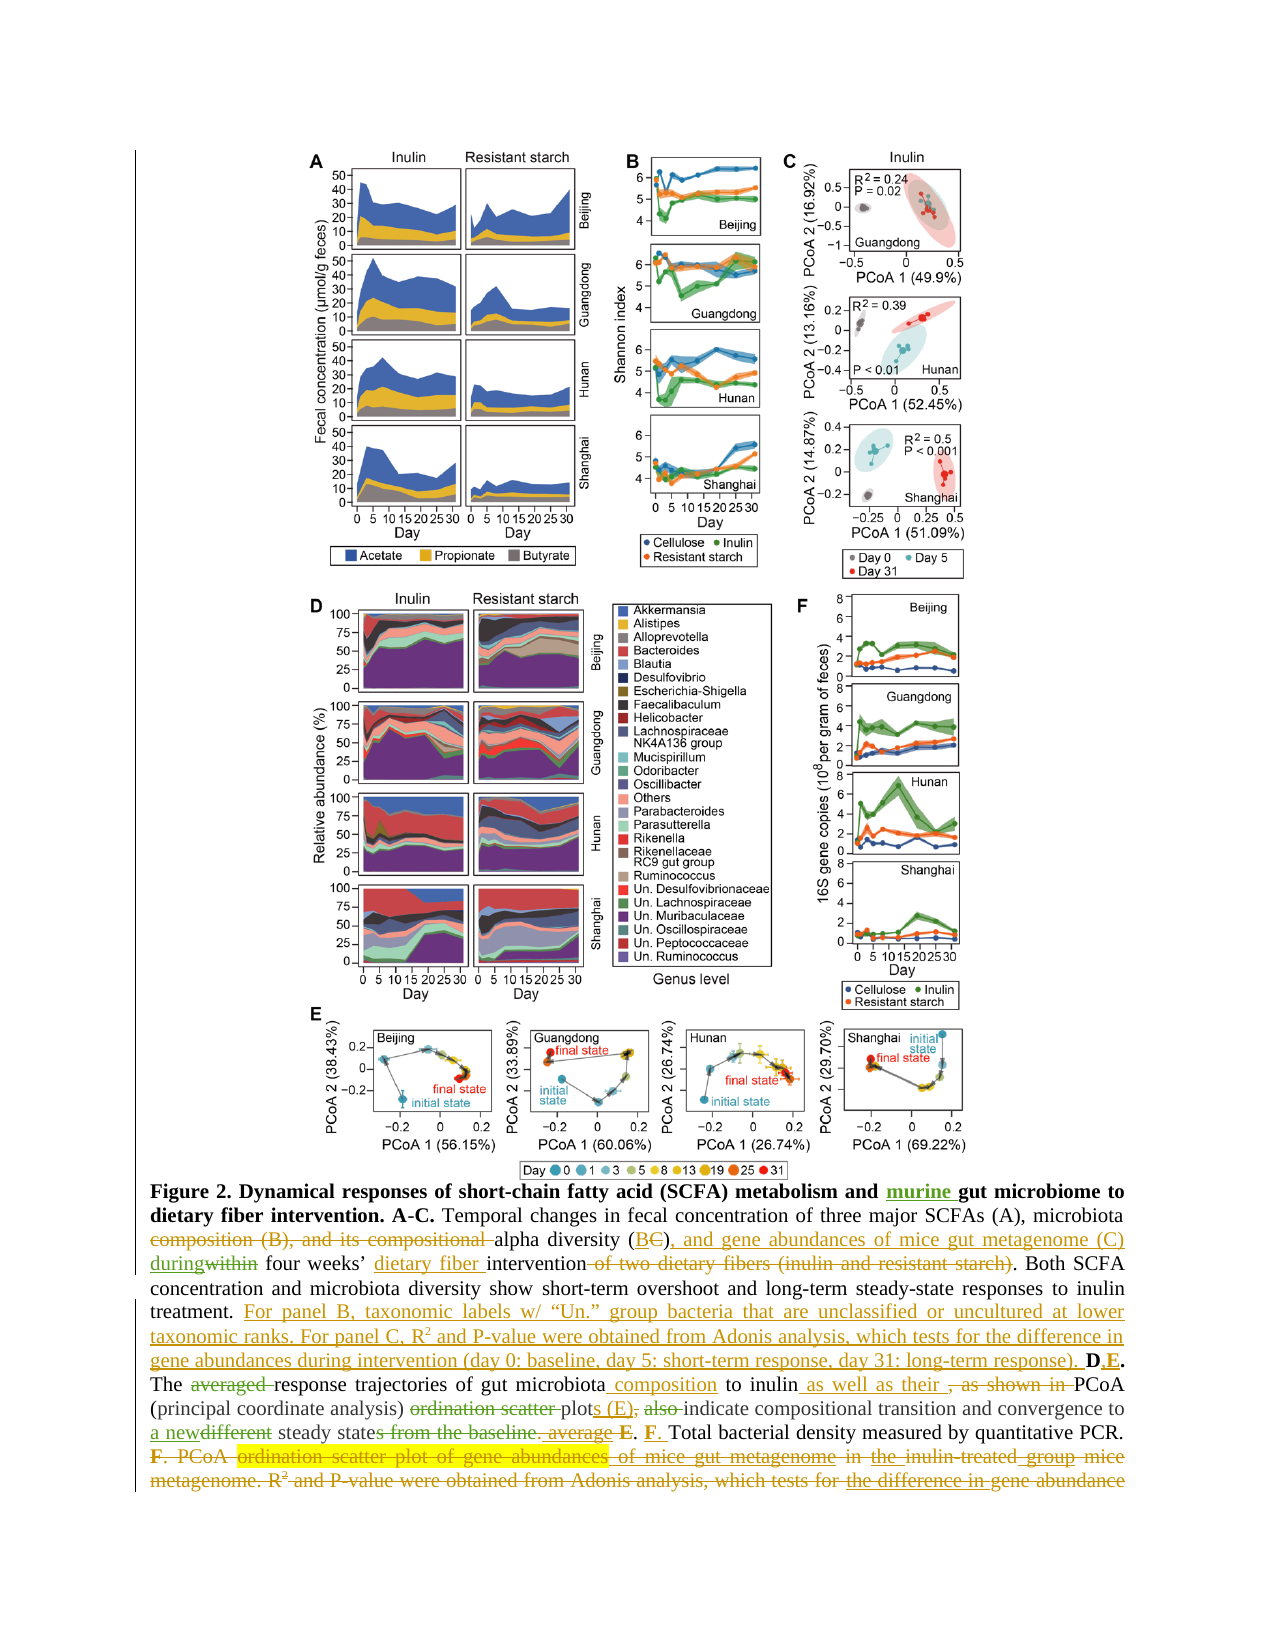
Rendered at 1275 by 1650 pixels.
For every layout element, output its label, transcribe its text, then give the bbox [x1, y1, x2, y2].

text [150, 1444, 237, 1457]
picture [309, 150, 966, 1180]
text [150, 1458, 1125, 1492]
